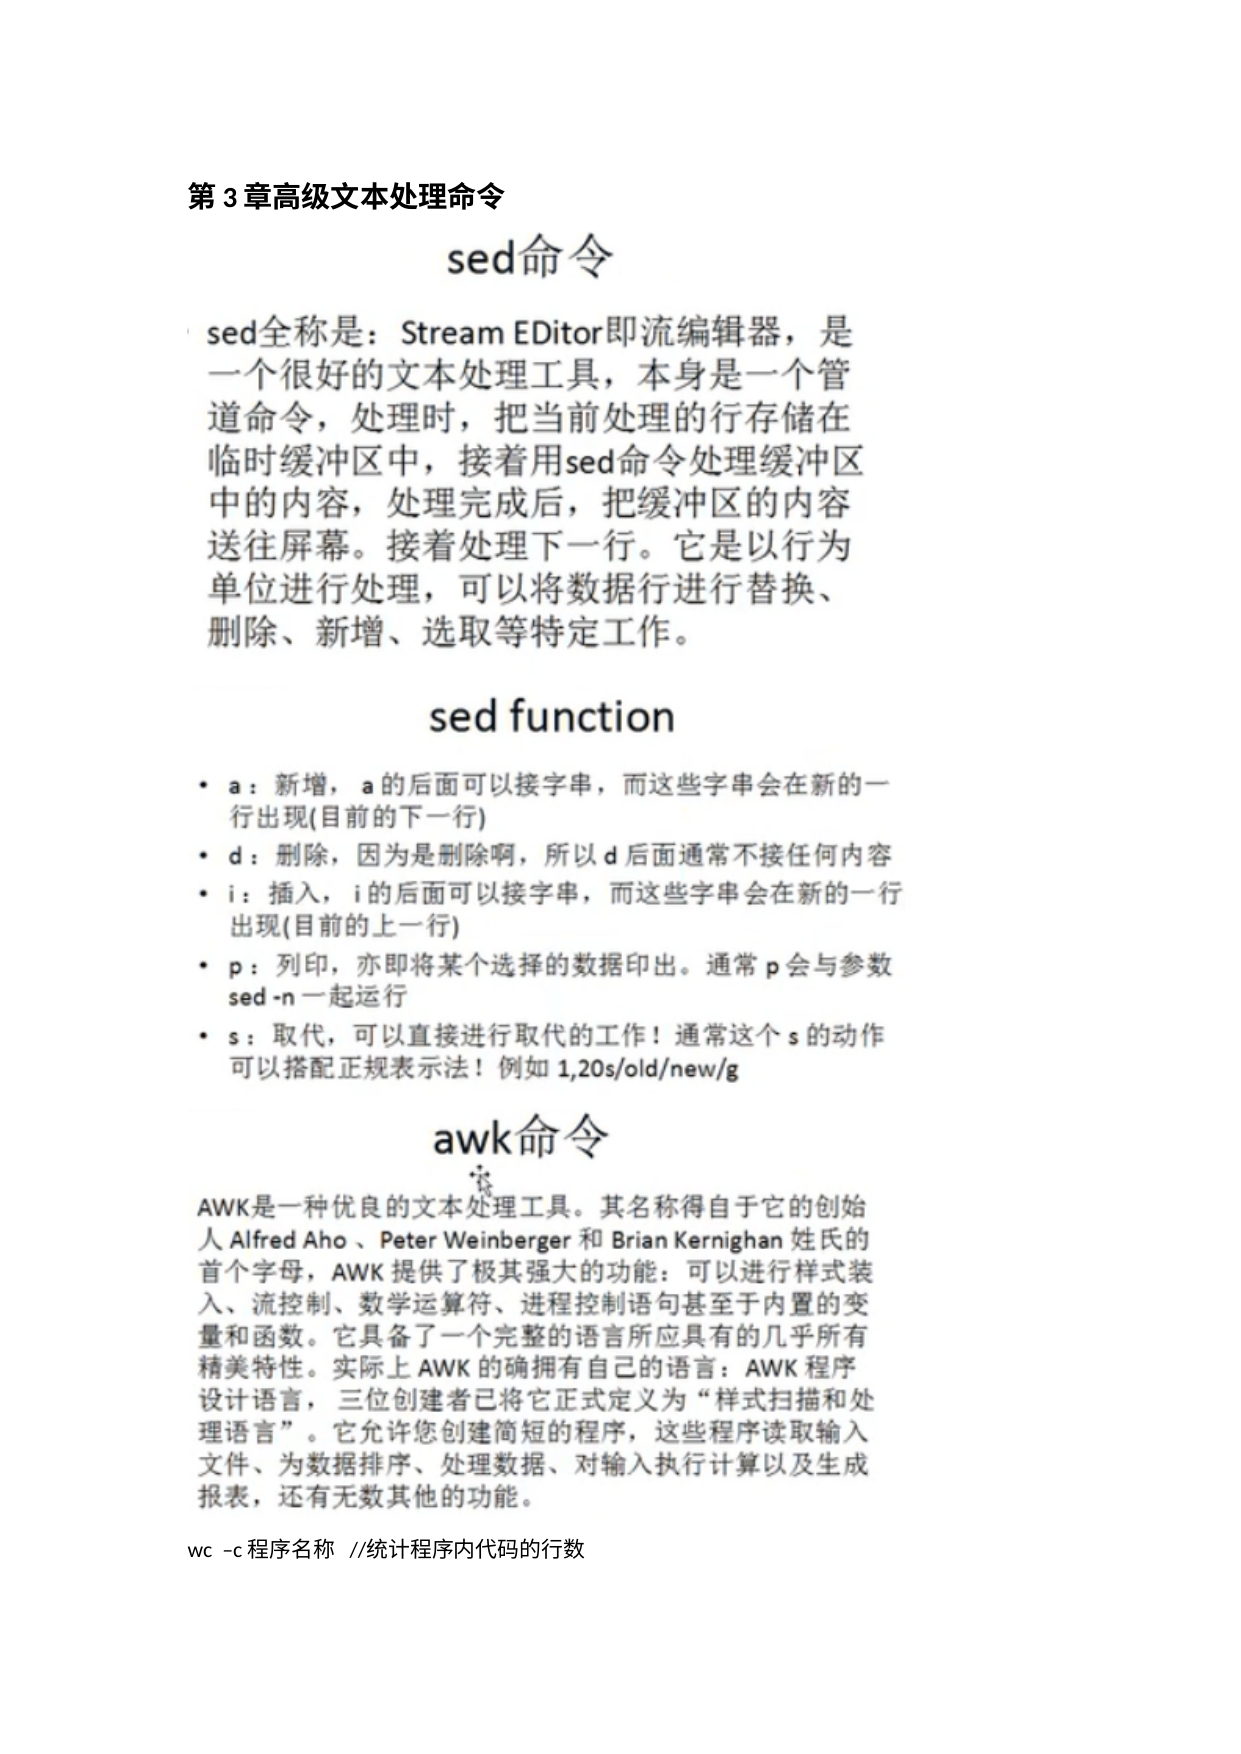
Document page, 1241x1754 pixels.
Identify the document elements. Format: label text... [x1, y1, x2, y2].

picture [187, 686, 913, 1097]
picture [187, 231, 882, 677]
picture [187, 1108, 890, 1517]
subtitle 第3章高级文本处理命令 [187, 162, 1053, 227]
text wc –c 程序名称 //统计程序内代码的行数 [187, 1531, 1053, 1564]
